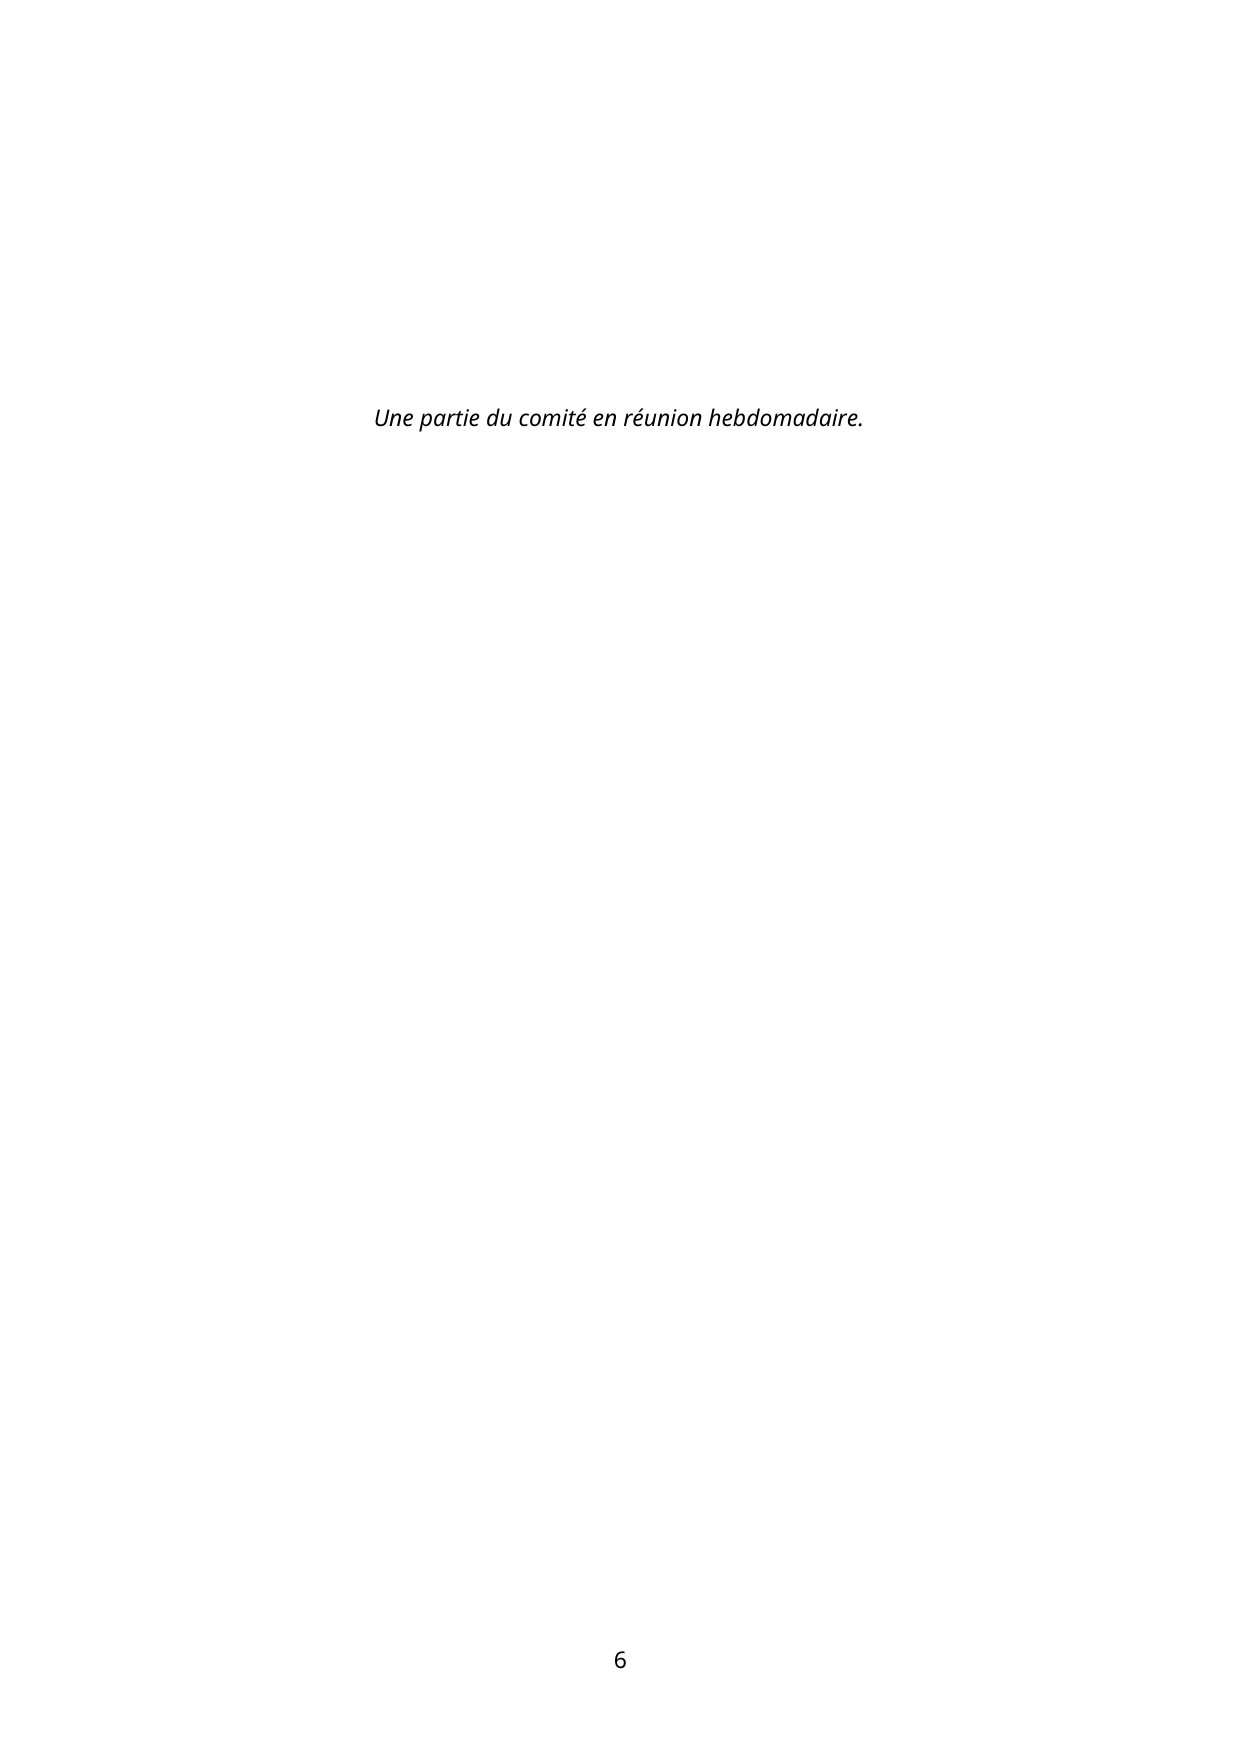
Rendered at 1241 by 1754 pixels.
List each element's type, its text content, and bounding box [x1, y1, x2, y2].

subtitle Une partie du comité en réunion hebdomadaire. [150, 402, 1090, 433]
